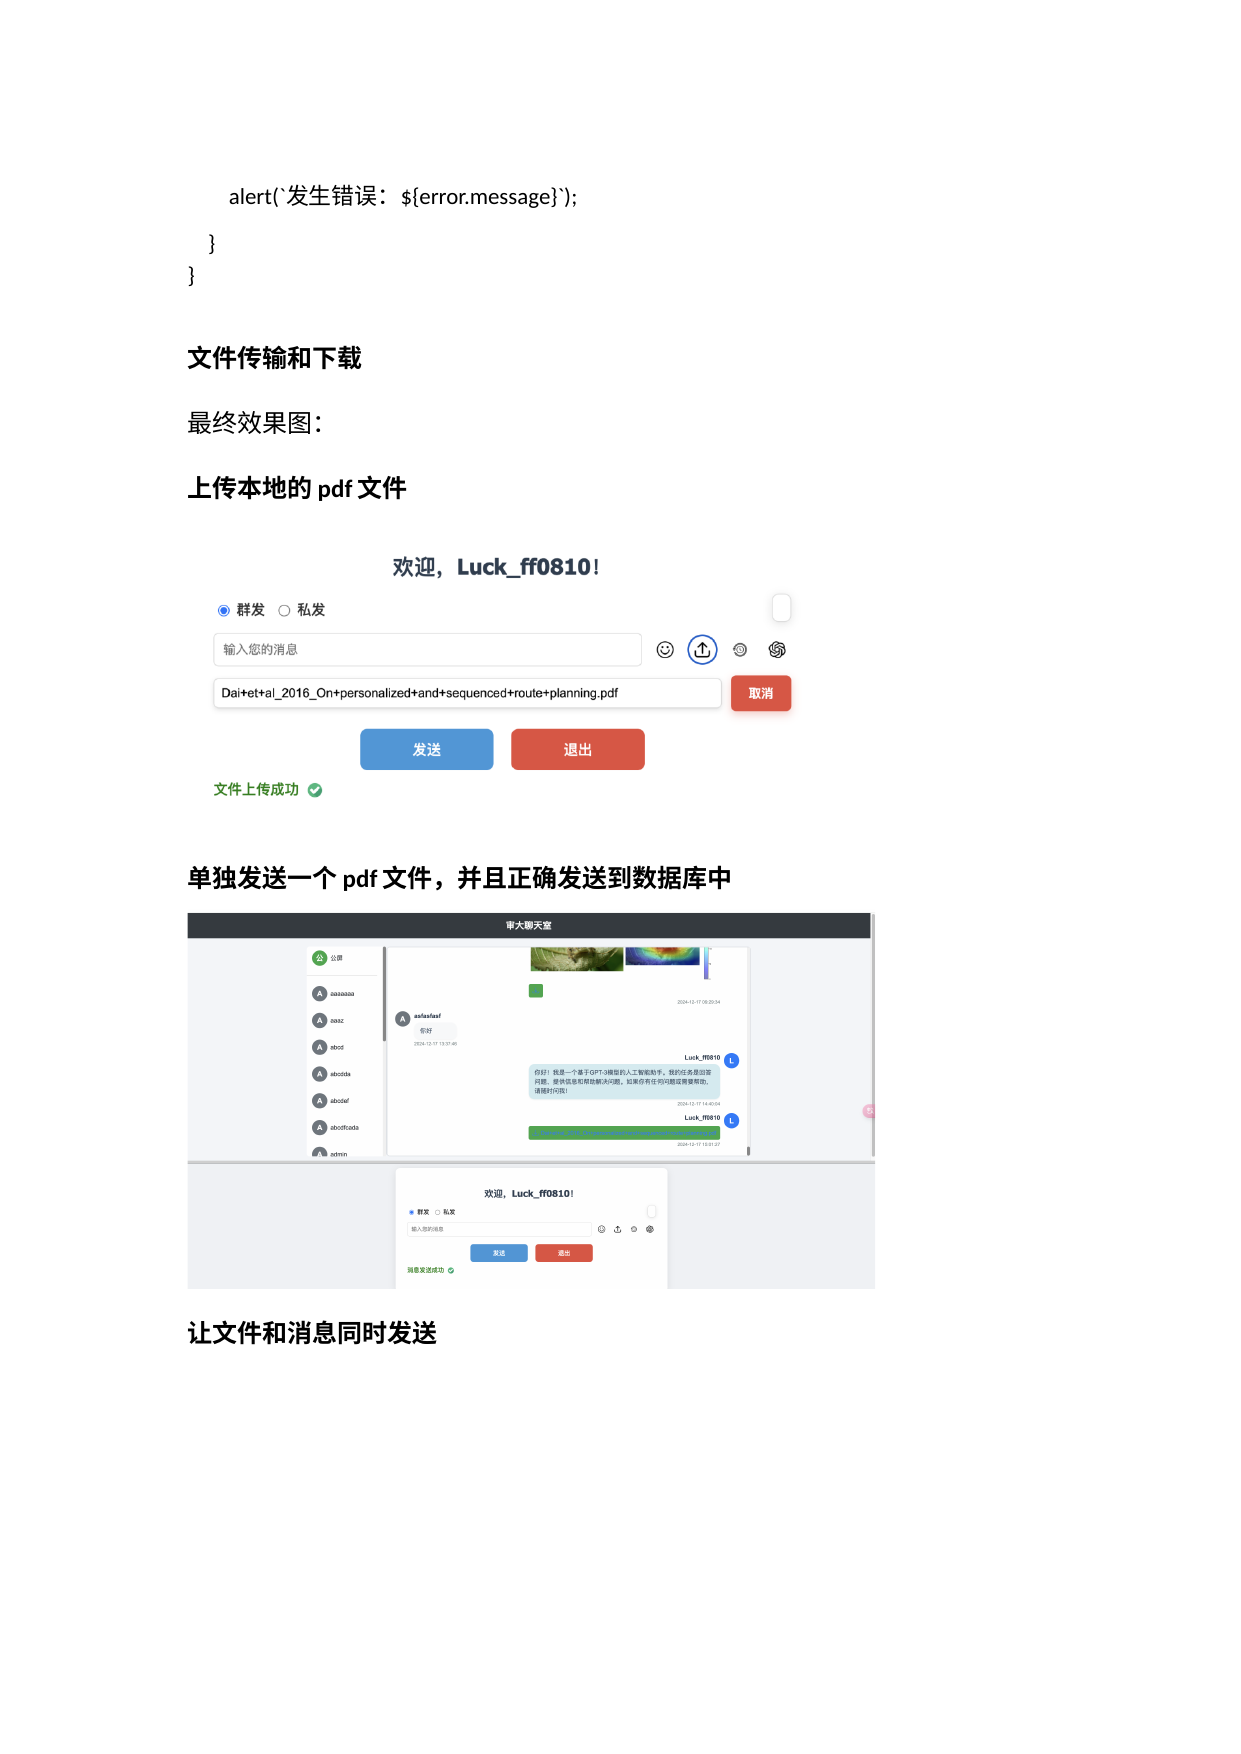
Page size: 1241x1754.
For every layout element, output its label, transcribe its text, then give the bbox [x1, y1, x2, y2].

list } [187, 227, 1053, 259]
picture [187, 519, 811, 817]
list 文件传输和下载 [187, 324, 1053, 389]
list } [187, 259, 1053, 292]
list alert(`发生错误：${error.message}`); [187, 162, 1053, 227]
list 上传本地的pdf文件 [187, 454, 1053, 519]
list 单独发送一个pdf文件，并且正确发送到数据库中 [187, 844, 1053, 909]
picture [187, 909, 876, 1289]
list 让文件和消息同时发送 [187, 1299, 1053, 1364]
list 最终效果图： [187, 389, 1053, 454]
